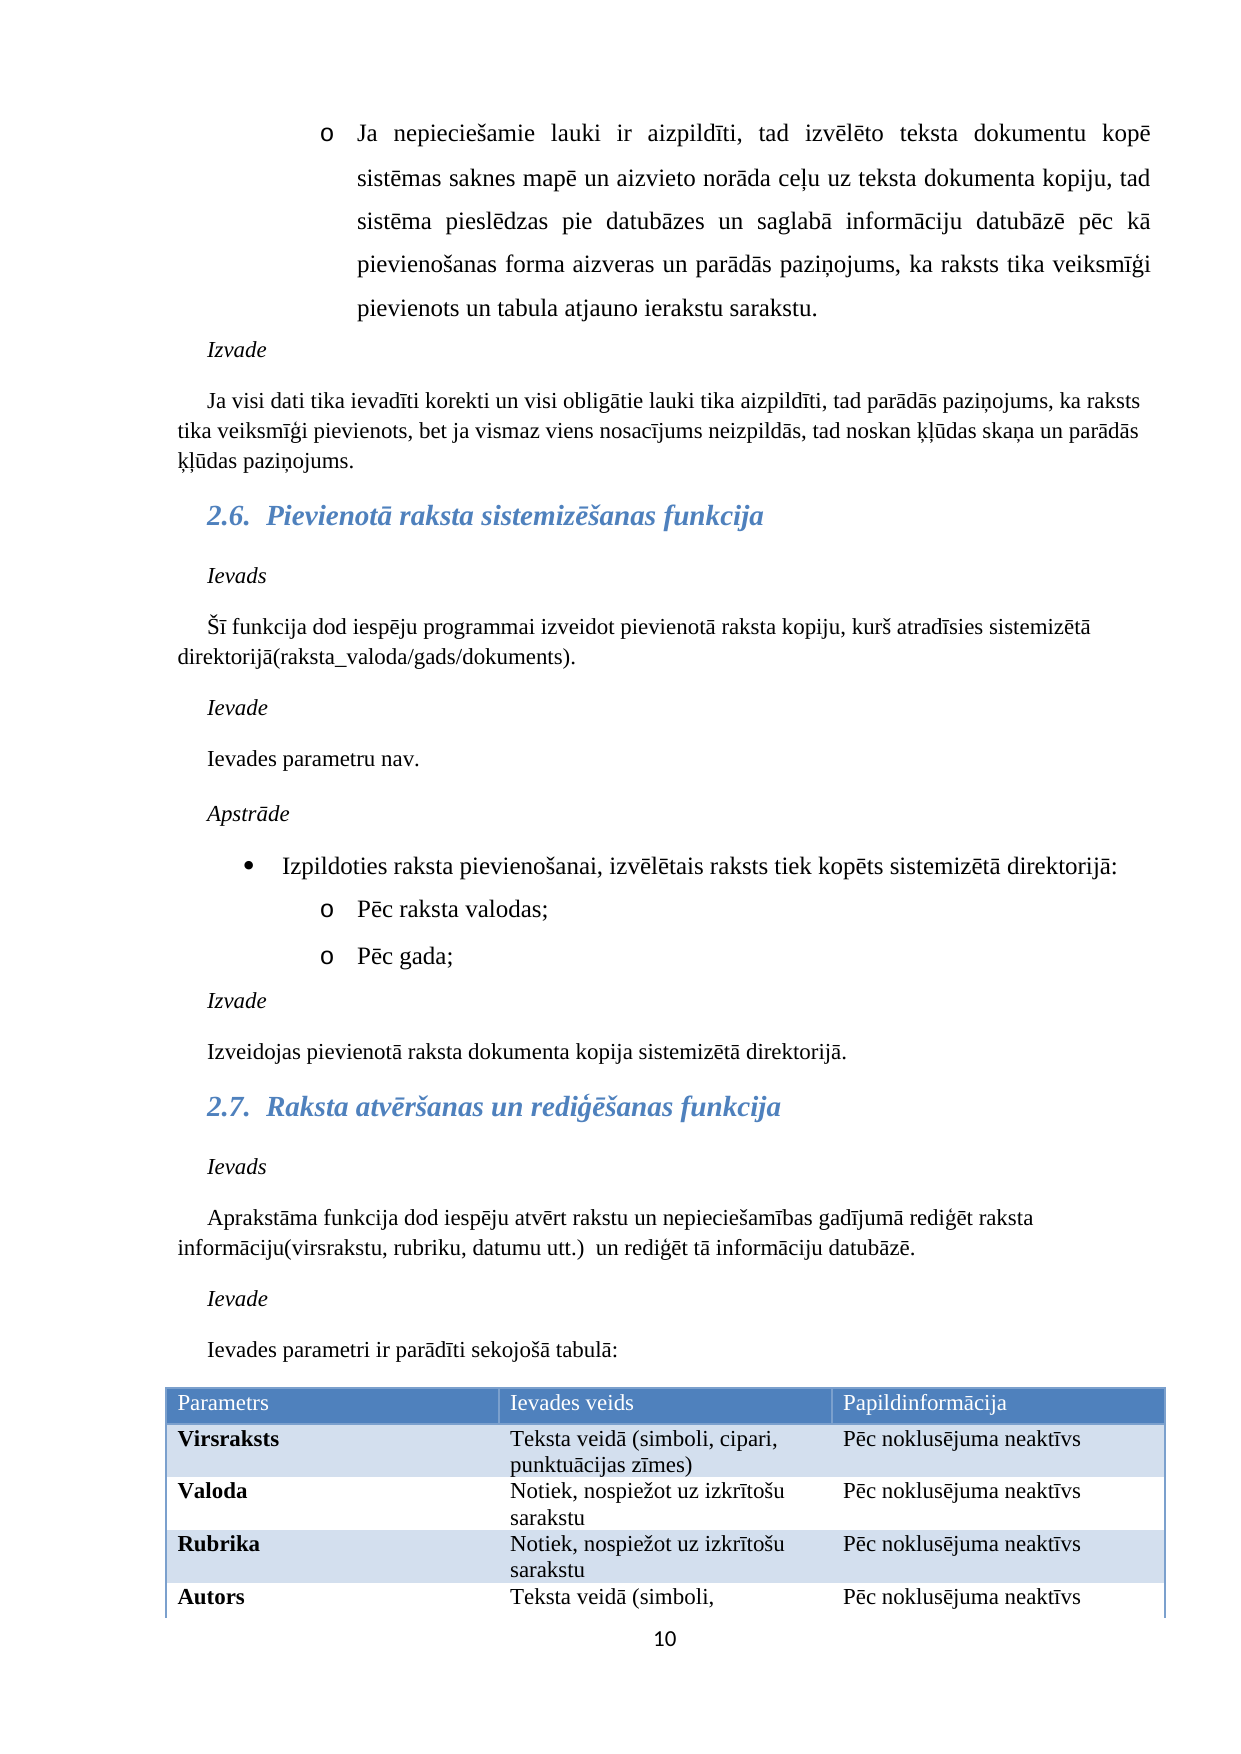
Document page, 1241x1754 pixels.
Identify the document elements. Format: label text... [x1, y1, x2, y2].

text Ievades parametri ir parādīti sekojošā tabulā: [177, 1336, 1152, 1362]
table_cell Autors [167, 1583, 499, 1618]
table_cell Rubrika [167, 1530, 499, 1583]
table_header Ievades veids [500, 1389, 831, 1423]
list Pēc raksta valodas; [319, 894, 1152, 925]
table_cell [832, 1583, 1164, 1618]
table_cell Pēc noklusējuma neaktīvs [832, 1530, 1164, 1583]
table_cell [499, 1583, 832, 1618]
text Izveidojas pievienotā raksta dokumenta kopija sistemizētā direktorijā. [177, 1038, 1152, 1064]
text Ievade [177, 1285, 1152, 1311]
table_cell Virsraksts [167, 1425, 499, 1477]
text Apstrāde [177, 800, 1152, 827]
text Šī funkcija dod iespēju programmai izveidot pievienotā raksta kopiju, kurš atradīsies sistemizētā direktorijā(raksta_valoda/gads/dokuments). [177, 613, 1152, 669]
text Izvade [177, 336, 1152, 362]
subtitle Pievienotā raksta sistemizēšanas funkcija [207, 498, 1152, 532]
table_cell Teksta veidā (simboli, cipari, punktuācijas zīmes) [499, 1425, 832, 1477]
text Aprakstāma funkcija dod iespēju atvērt rakstu un nepieciešamības gadījumā rediģēt raksta informāciju(virsrakstu, rubriku, datumu utt.) un rediģēt tā informāciju datubāzē. [177, 1204, 1152, 1260]
text Ja visi dati tika ievadīti korekti un visi obligātie lauki tika aizpildīti, tad parādās paziņojums, ka raksts tika veiksmīģi pievienots, bet ja vismaz viens nosacījums neizpildās, tad noskan ķļūdas skaņa un parādās ķļūdas paziņojums. [177, 387, 1152, 474]
text Ievades parametru nav. [177, 745, 1152, 772]
text Ievade [177, 694, 1152, 721]
text Ievads [177, 562, 1152, 588]
subtitle Raksta atvēršanas un rediģēšanas funkcija [207, 1089, 1152, 1123]
table_cell Pēc noklusējuma neaktīvs [832, 1478, 1164, 1530]
table_header Papildinformācija [833, 1389, 1164, 1423]
text Ievads [177, 1153, 1152, 1179]
table_cell Notiek, nospiežot uz izkrītošu sarakstu [499, 1478, 832, 1530]
table_cell Pēc noklusējuma neaktīvs [832, 1425, 1164, 1477]
text Izvade [177, 987, 1152, 1013]
table_cell Notiek, nospiežot uz izkrītošu sarakstu [499, 1530, 832, 1583]
table_header Parametrs [167, 1389, 498, 1423]
table_cell Valoda [167, 1478, 499, 1530]
list Ja nepieciešamie lauki ir aizpildīti, tad izvēlēto teksta dokumentu kopē sistēmas saknes mapē un aizvieto norāda ceļu uz teksta dokumenta kopiju, tad sistēma pieslēdzas pie datubāzes un saglabā informāciju datubāzē pēc kā pievienošanas forma aizveras un parādās paziņojums, ka raksts tika veiksmīģi pievienots un tabula atjauno ierakstu sarakstu. [319, 118, 1152, 321]
list Izpildoties raksta pievienošanai, izvēlētais raksts tiek kopēts sistemizētā direktorijā: [244, 851, 1152, 880]
list Pēc gada; [319, 941, 1152, 972]
